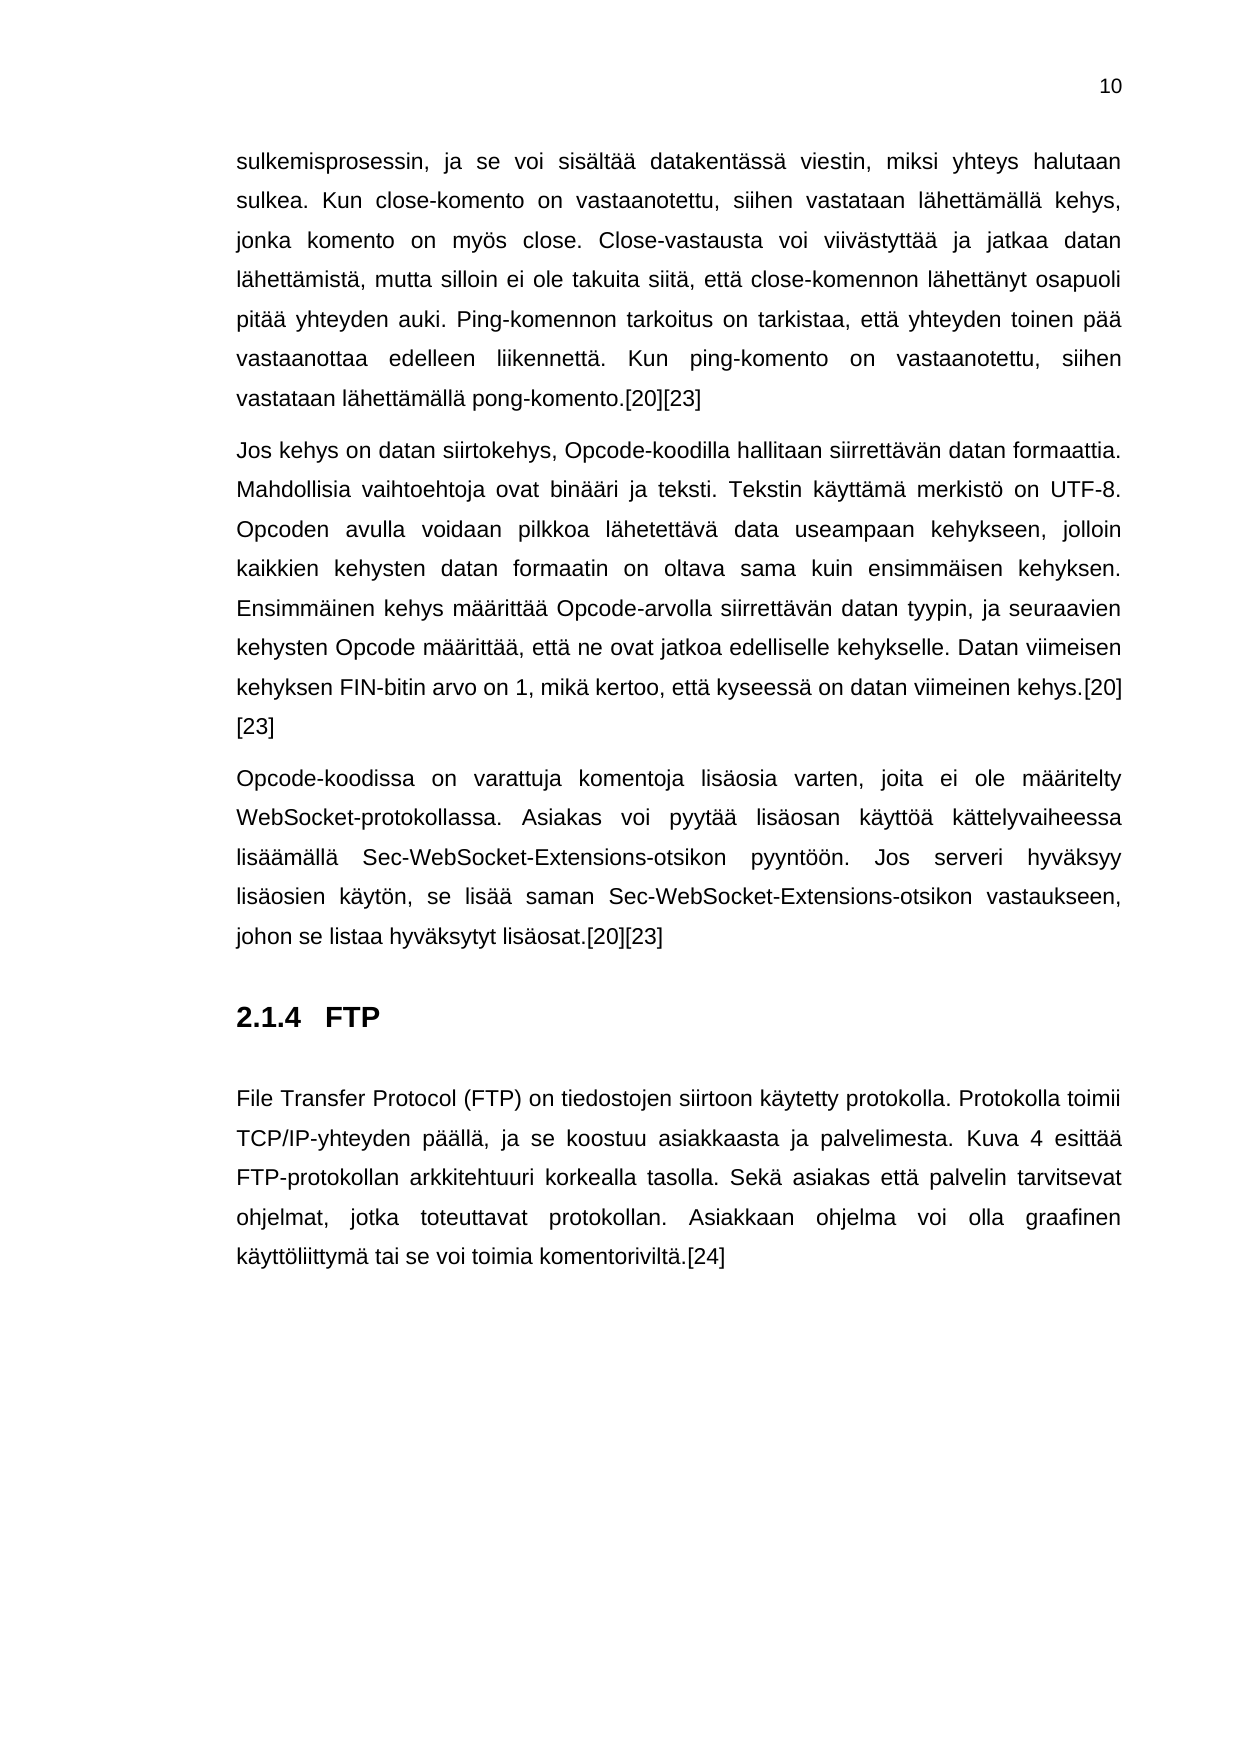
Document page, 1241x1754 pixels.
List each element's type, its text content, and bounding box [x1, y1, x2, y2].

text Jos kehys on datan siirtokehys, Opcode-koodilla hallitaan siirrettävän datan formaattia. Mahdollisia vaihtoehtoja ovat binääri ja teksti. Tekstin käyttämä merkistö on UTF-8. Opcoden avulla voidaan pilkkoa lähetettävä data useampaan kehykseen, jolloin kaikkien kehysten datan formaatin on oltava sama kuin ensimmäisen kehyksen. Ensimmäinen kehys määrittää Opcode-arvolla siirrettävän datan tyypin, ja seuraavien kehysten Opcode määrittää, että ne ovat jatkoa edelliselle kehykselle. Datan viimeisen kehyksen FIN-bitin arvo on 1, mikä kertoo, että kyseessä on datan viimeinen kehys.[20][23] [236, 437, 1122, 739]
text Opcode-koodissa on varattuja komentoja lisäosia varten, joita ei ole määritelty WebSocket-protokollassa. Asiakas voi pyytää lisäosan käyttöä kättelyvaiheessa lisäämällä Sec-WebSocket-Extensions-otsikon pyyntöön. Jos serveri hyväksyy lisäosien käytön, se lisää saman Sec-WebSocket-Extensions-otsikon vastaukseen, johon se listaa hyväksytyt lisäosat.[20][23] [236, 765, 1122, 949]
subtitle FTP [236, 1000, 1122, 1033]
text File Transfer Protocol (FTP) on tiedostojen siirtoon käytetty protokolla. Protokolla toimii TCP/IP-yhteyden päällä, ja se koostuu asiakkaasta ja palvelimesta. Kuva 4 esittää FTP-protokollan arkkitehtuuri korkealla tasolla. Sekä asiakas että palvelin tarvitsevat ohjelmat, jotka toteuttavat protokollan. Asiakkaan ohjelma voi olla graafinen käyttöliittymä tai se voi toimia komentoriviltä.[24] [236, 1085, 1122, 1269]
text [236, 148, 1122, 411]
